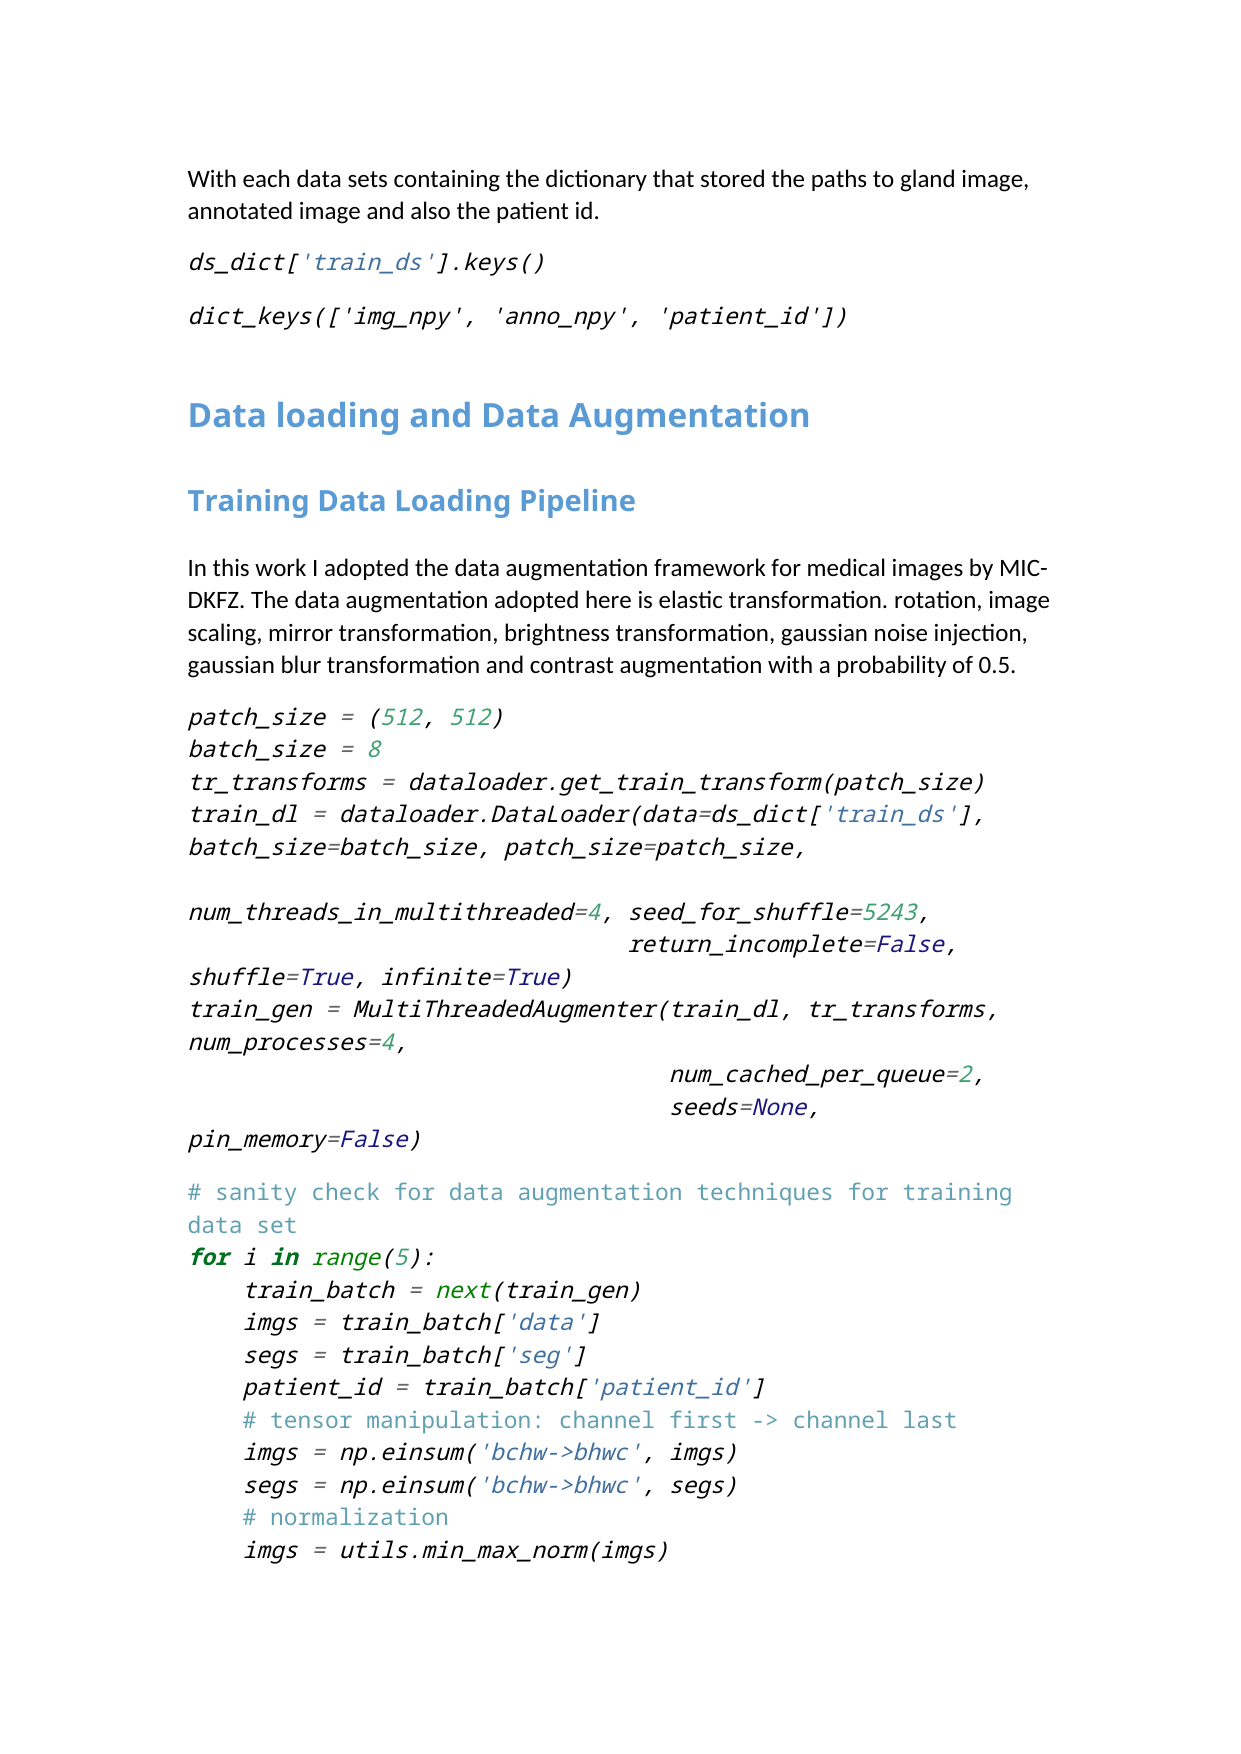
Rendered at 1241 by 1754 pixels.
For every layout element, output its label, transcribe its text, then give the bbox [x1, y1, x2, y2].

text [187, 1176, 1053, 1566]
text patch_size = (512, 512) batch_size = 8 tr_transforms = dataloader.get_train_transform(patch_size) train_dl = dataloader.DataLoader(data=ds_dict['train_ds'], batch_size=batch_size, patch_size=patch_size, num_threads_in_multithreaded=4, seed_for_shuffle=5243, return_incomplete=False, shuffle=True, infinite=True) train_gen = MultiThreadedAugmenter(train_dl, tr_transforms, num_processes=4, num_cached_per_queue=2, seeds=None, pin_memory=False) [187, 700, 1053, 1155]
text In this work I adopted the data augmentation framework for medical images by MIC-DKFZ. The data augmentation adopted here is elastic transformation. rotation, image scaling, mirror transformation, brightness transformation, gaussian noise injection, gaussian blur transformation and contrast augmentation with a probability of 0.5. [187, 551, 1053, 681]
subtitle Data loading and Data Augmentation [187, 382, 1053, 447]
text ds_dict['train_ds'].keys() [187, 246, 1053, 278]
text dict_keys(['img_npy', 'anno_npy', 'patient_id']) [187, 299, 1053, 332]
subtitle Training Data Loading Pipeline [187, 467, 1053, 532]
text With each data sets containing the dictionary that stored the paths to gland image, annotated image and also the patient id. [187, 162, 1053, 227]
